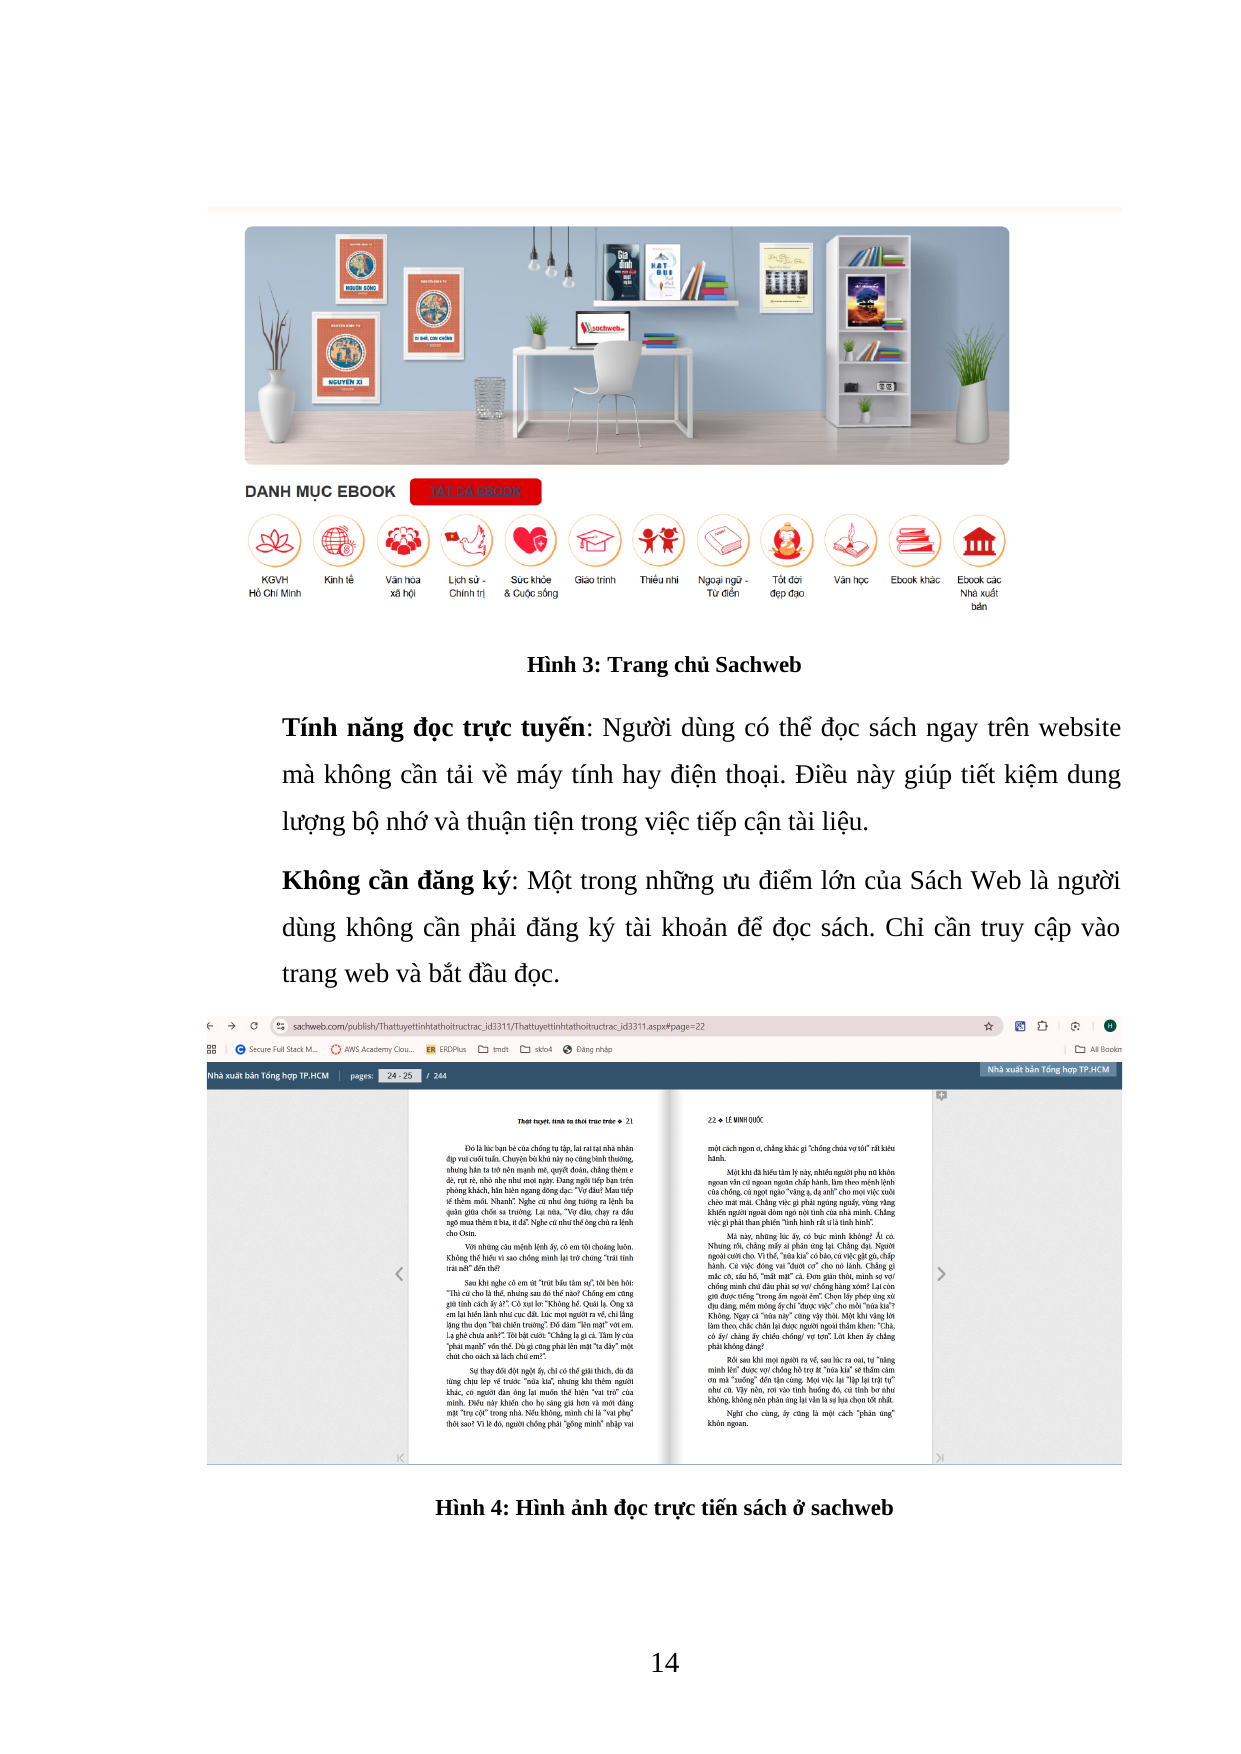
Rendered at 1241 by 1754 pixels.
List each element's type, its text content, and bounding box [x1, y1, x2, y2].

text Hình 4: Hình ảnh đọc trực tiến sách ở sachweb [207, 1494, 1122, 1520]
text Không cần đăng ký: Một trong những ưu điểm lớn của Sách Web là người dùng không cần phải đăng ký tài khoản để đọc sách. Chỉ cần truy cập vào trang web và bắt đầu đọc. [282, 864, 1122, 988]
picture [206, 206, 1123, 622]
picture [206, 1016, 1123, 1465]
text Tính năng đọc trực tuyến: Người dùng có thể đọc sách ngay trên website mà không cần tải về máy tính hay điện thoại. Điều này giúp tiết kiệm dung lượng bộ nhớ và thuận tiện trong việc tiếp cận tài liệu. [282, 711, 1122, 836]
text Hình 3: Trang chủ Sachweb [207, 651, 1122, 677]
